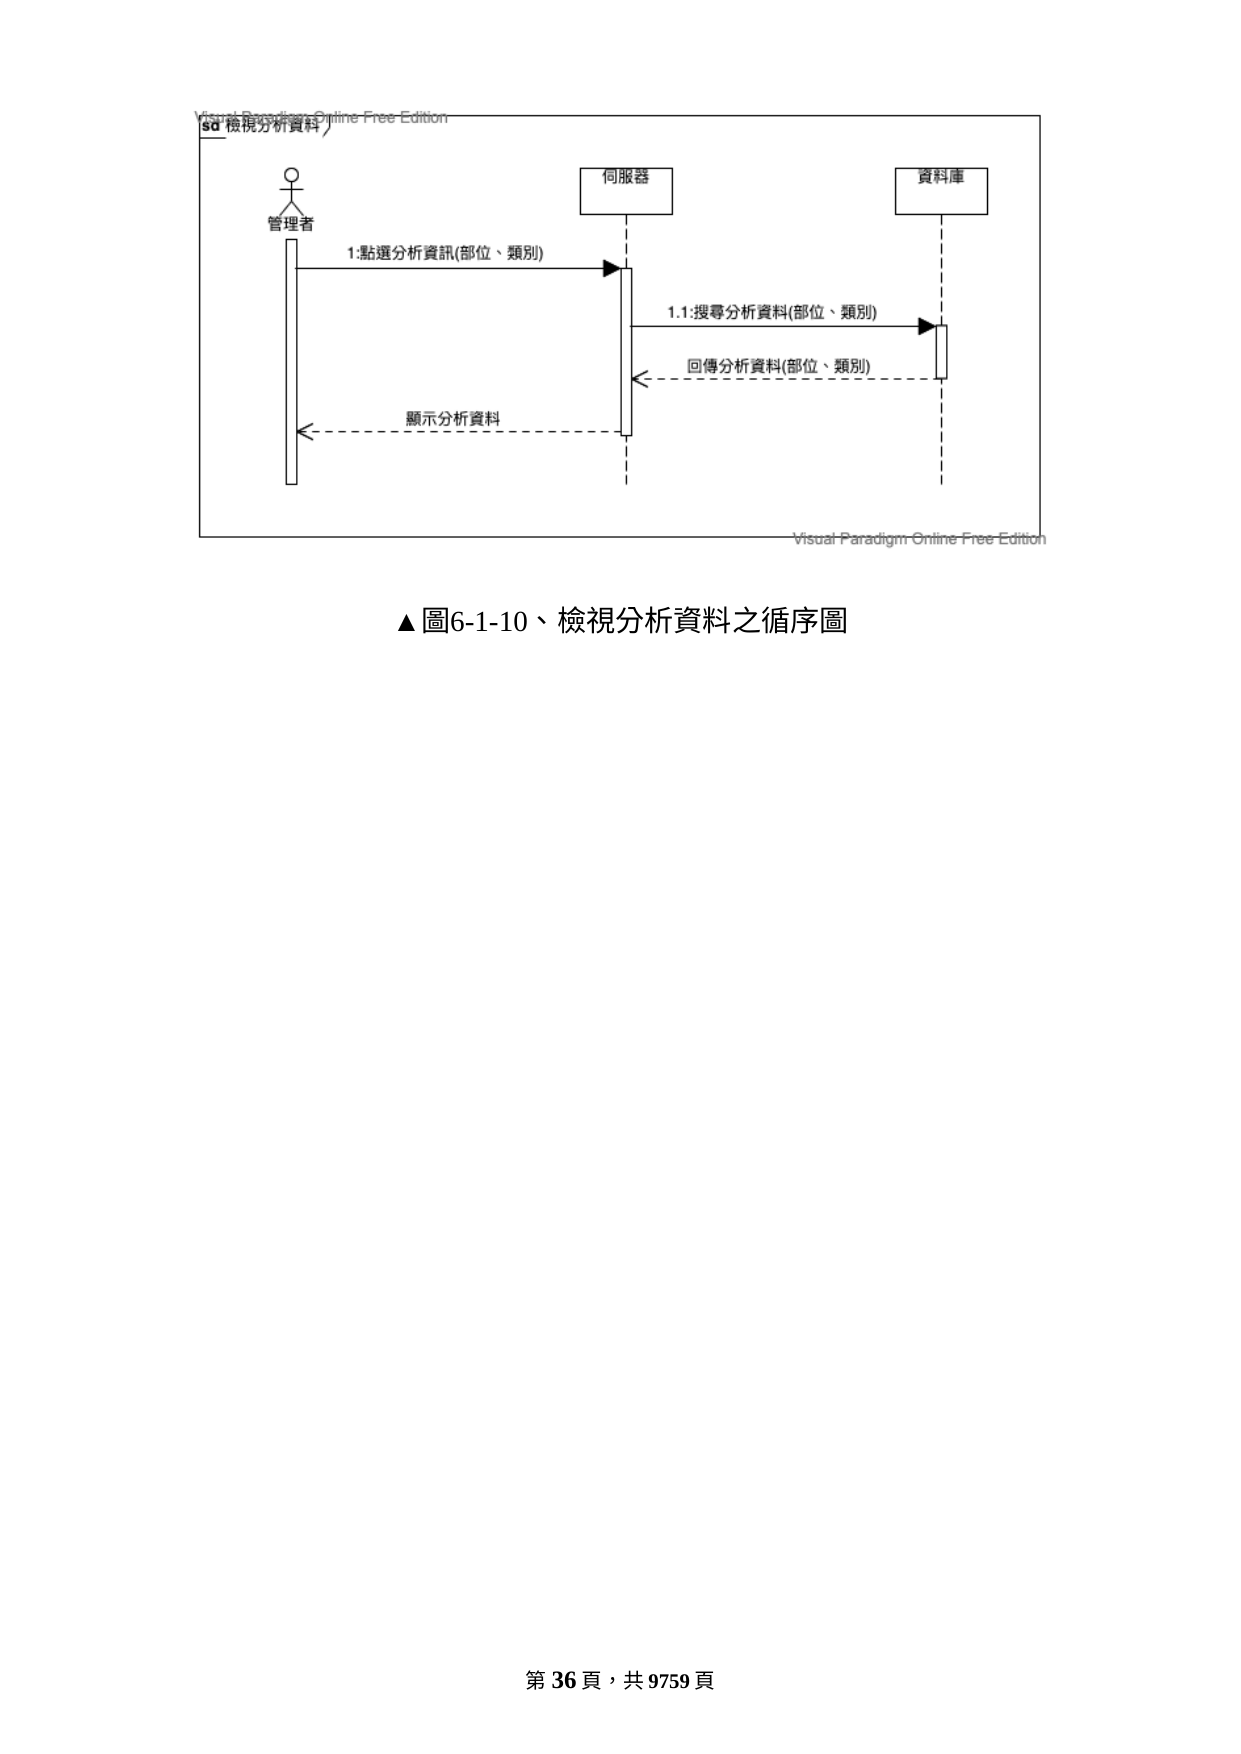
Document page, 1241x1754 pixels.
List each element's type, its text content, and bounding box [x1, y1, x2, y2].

picture [186, 102, 1054, 551]
